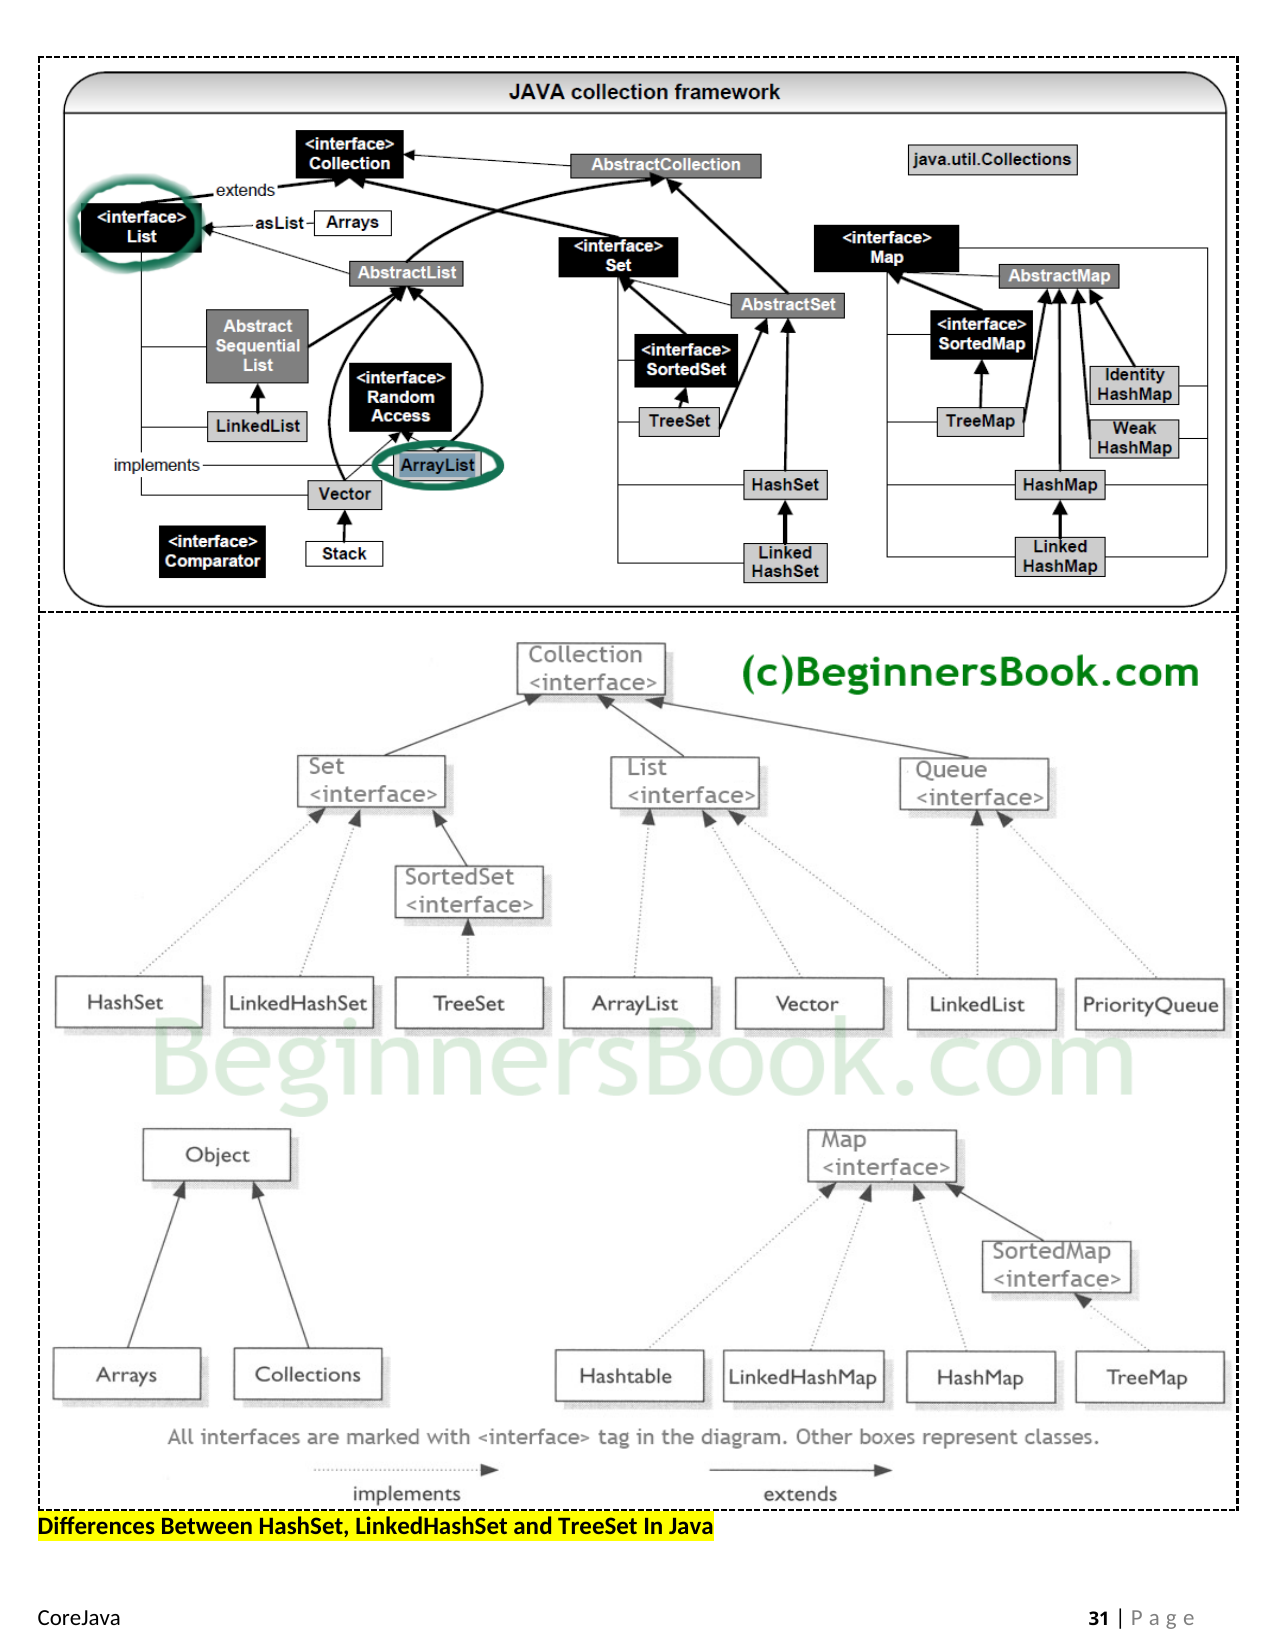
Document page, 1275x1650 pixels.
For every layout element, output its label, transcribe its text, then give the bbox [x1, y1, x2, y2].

picture [49, 58, 1235, 611]
table_cell [39, 611, 1237, 1508]
picture [49, 640, 1236, 1509]
text Differences Between HashSet, LinkedHashSet and TreeSet In Java [37, 1511, 1237, 1569]
